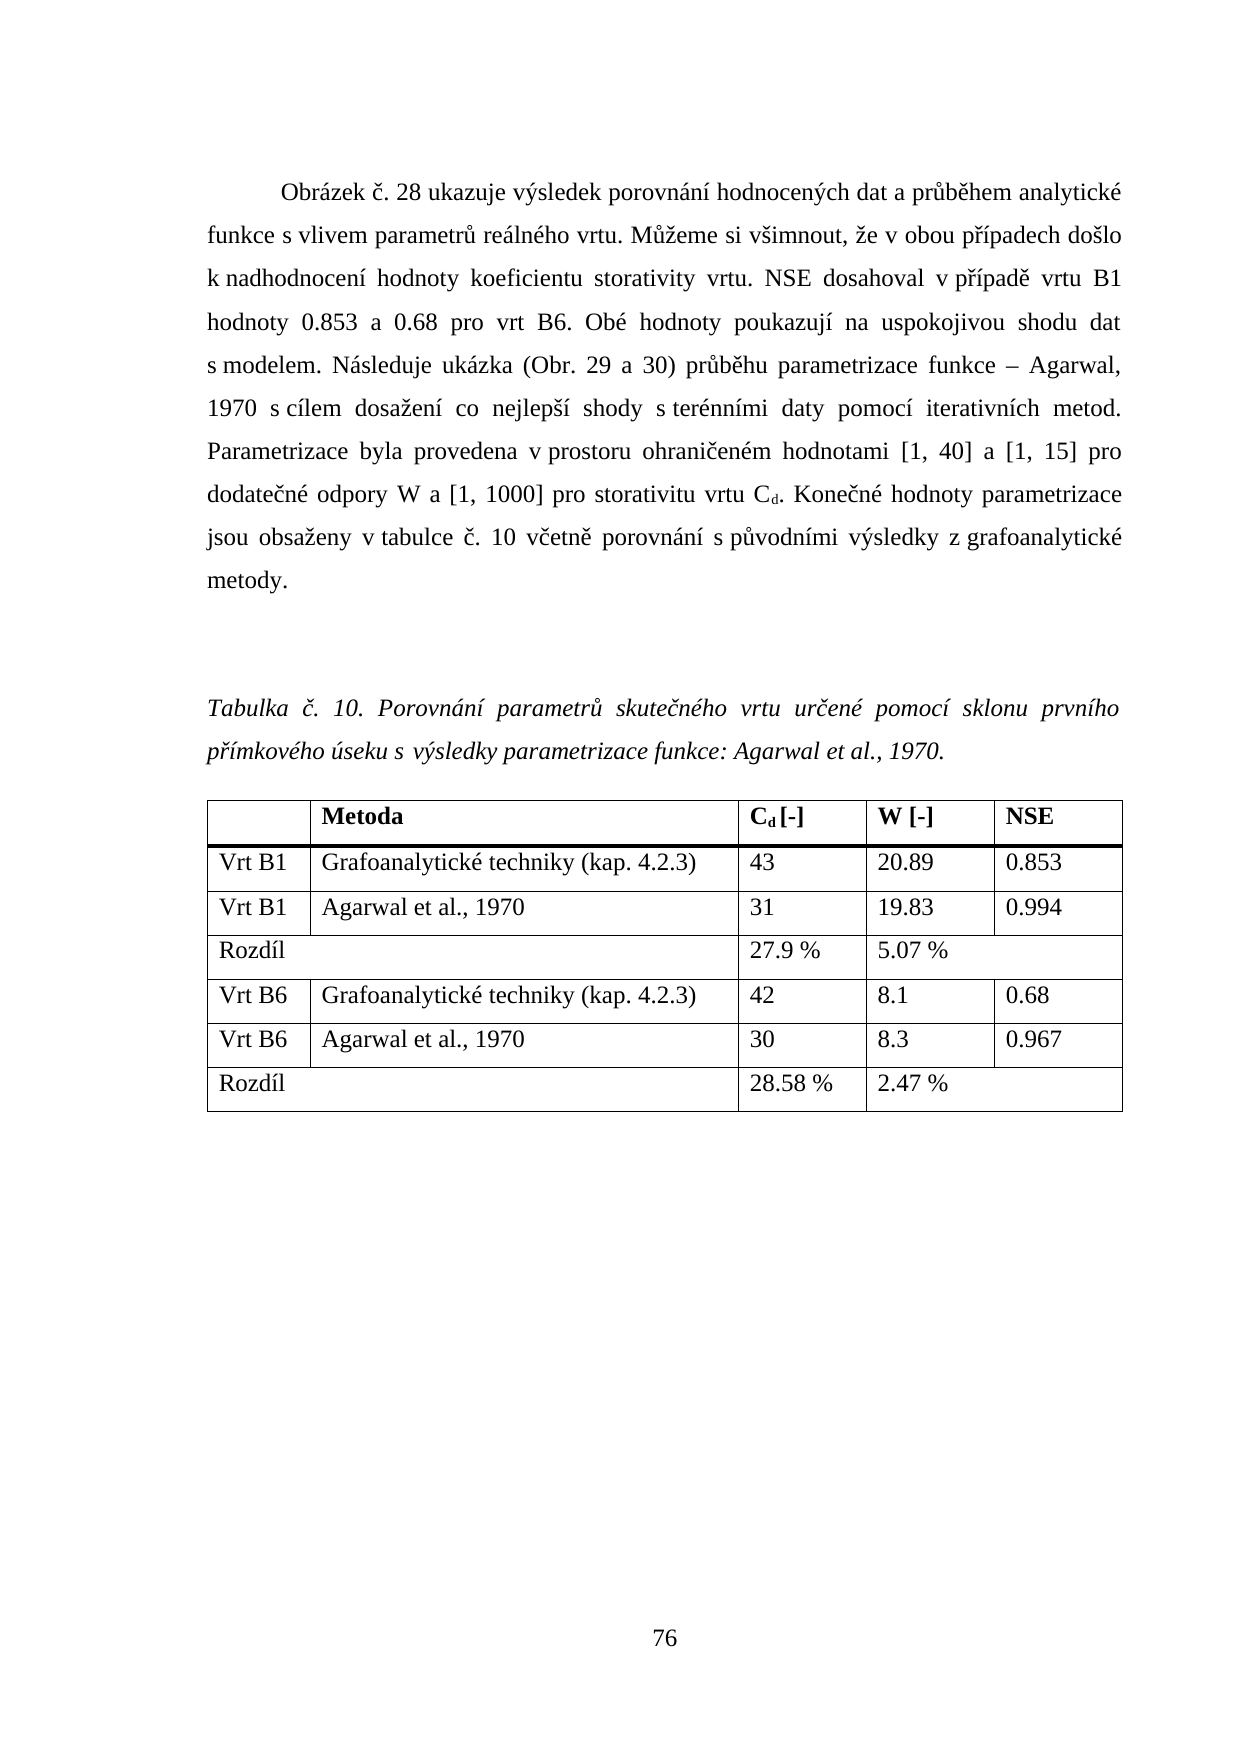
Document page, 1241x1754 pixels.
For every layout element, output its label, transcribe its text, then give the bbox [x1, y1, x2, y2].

text Tabulka č. 10. Porovnání parametrů skutečného vrtu určené pomocí sklonu prvního přímkového úseku s výsledky parametrizace funkce: Agarwal et al., 1970. [207, 693, 1122, 765]
table_cell 8.3 [867, 1024, 994, 1067]
table_cell 30 [739, 1024, 866, 1067]
table_header W [-] [867, 801, 994, 844]
table_cell Rozdíl [208, 936, 738, 979]
table_cell Agarwal et al., 1970 [311, 1024, 738, 1067]
table_header [208, 801, 310, 844]
table_cell 8.1 [867, 980, 994, 1023]
table_cell 20.89 [867, 848, 994, 891]
table_cell Vrt B1 [208, 892, 310, 934]
table_cell 2.47 % [867, 1068, 1122, 1111]
table_cell 43 [739, 848, 866, 891]
table_cell Agarwal et al., 1970 [311, 892, 738, 934]
table_cell 42 [739, 980, 866, 1023]
table_header Cd [-] [739, 801, 866, 844]
table_cell Grafoanalytické techniky (kap. 4.2.3) [311, 848, 738, 891]
table_cell 0.68 [995, 980, 1122, 1023]
table_cell 5.07 % [867, 936, 1122, 979]
table_cell 0.967 [995, 1024, 1122, 1067]
table_cell Vrt B1 [208, 848, 310, 891]
table_cell Vrt B6 [208, 980, 310, 1023]
table_cell 19.83 [867, 892, 994, 934]
table_cell 28.58 % [739, 1068, 866, 1111]
table_cell 31 [739, 892, 866, 934]
table_header Metoda [311, 801, 738, 844]
text Obrázek č. 28 ukazuje výsledek porovnání hodnocených dat a průběhem analytické funkce s vlivem parametrů reálného vrtu. Můžeme si všimnout, že v obou případech došlo k nadhodnocení hodnoty koeficientu storativity vrtu. NSE dosahoval v případě vrtu B1 hodnoty 0.853 a 0.68 pro vrt B6. Obé hodnoty poukazují na uspokojivou shodu dat s modelem. Následuje ukázka (Obr. 29 a 30) průběhu parametrizace funkce – Agarwal, 1970 s cílem dosažení co nejlepší shody s terénními daty pomocí iterativních metod. Parametrizace byla provedena v prostoru ohraničeném hodnotami [1, 40] a [1, 15] pro dodatečné odpory W a [1, 1000] pro storativitu vrtu Cd. Konečné hodnoty parametrizace jsou obsaženy v tabulce č. 10 včetně porovnání s původními výsledky z grafoanalytické metody. [207, 177, 1122, 594]
table_cell 0.994 [995, 892, 1122, 934]
table_cell 27.9 % [739, 936, 866, 979]
table_cell 0.853 [995, 848, 1122, 891]
table_cell Vrt B6 [208, 1024, 310, 1067]
table_header NSE [995, 801, 1122, 844]
table_cell Rozdíl [208, 1068, 738, 1111]
table_cell Grafoanalytické techniky (kap. 4.2.3) [311, 980, 738, 1023]
